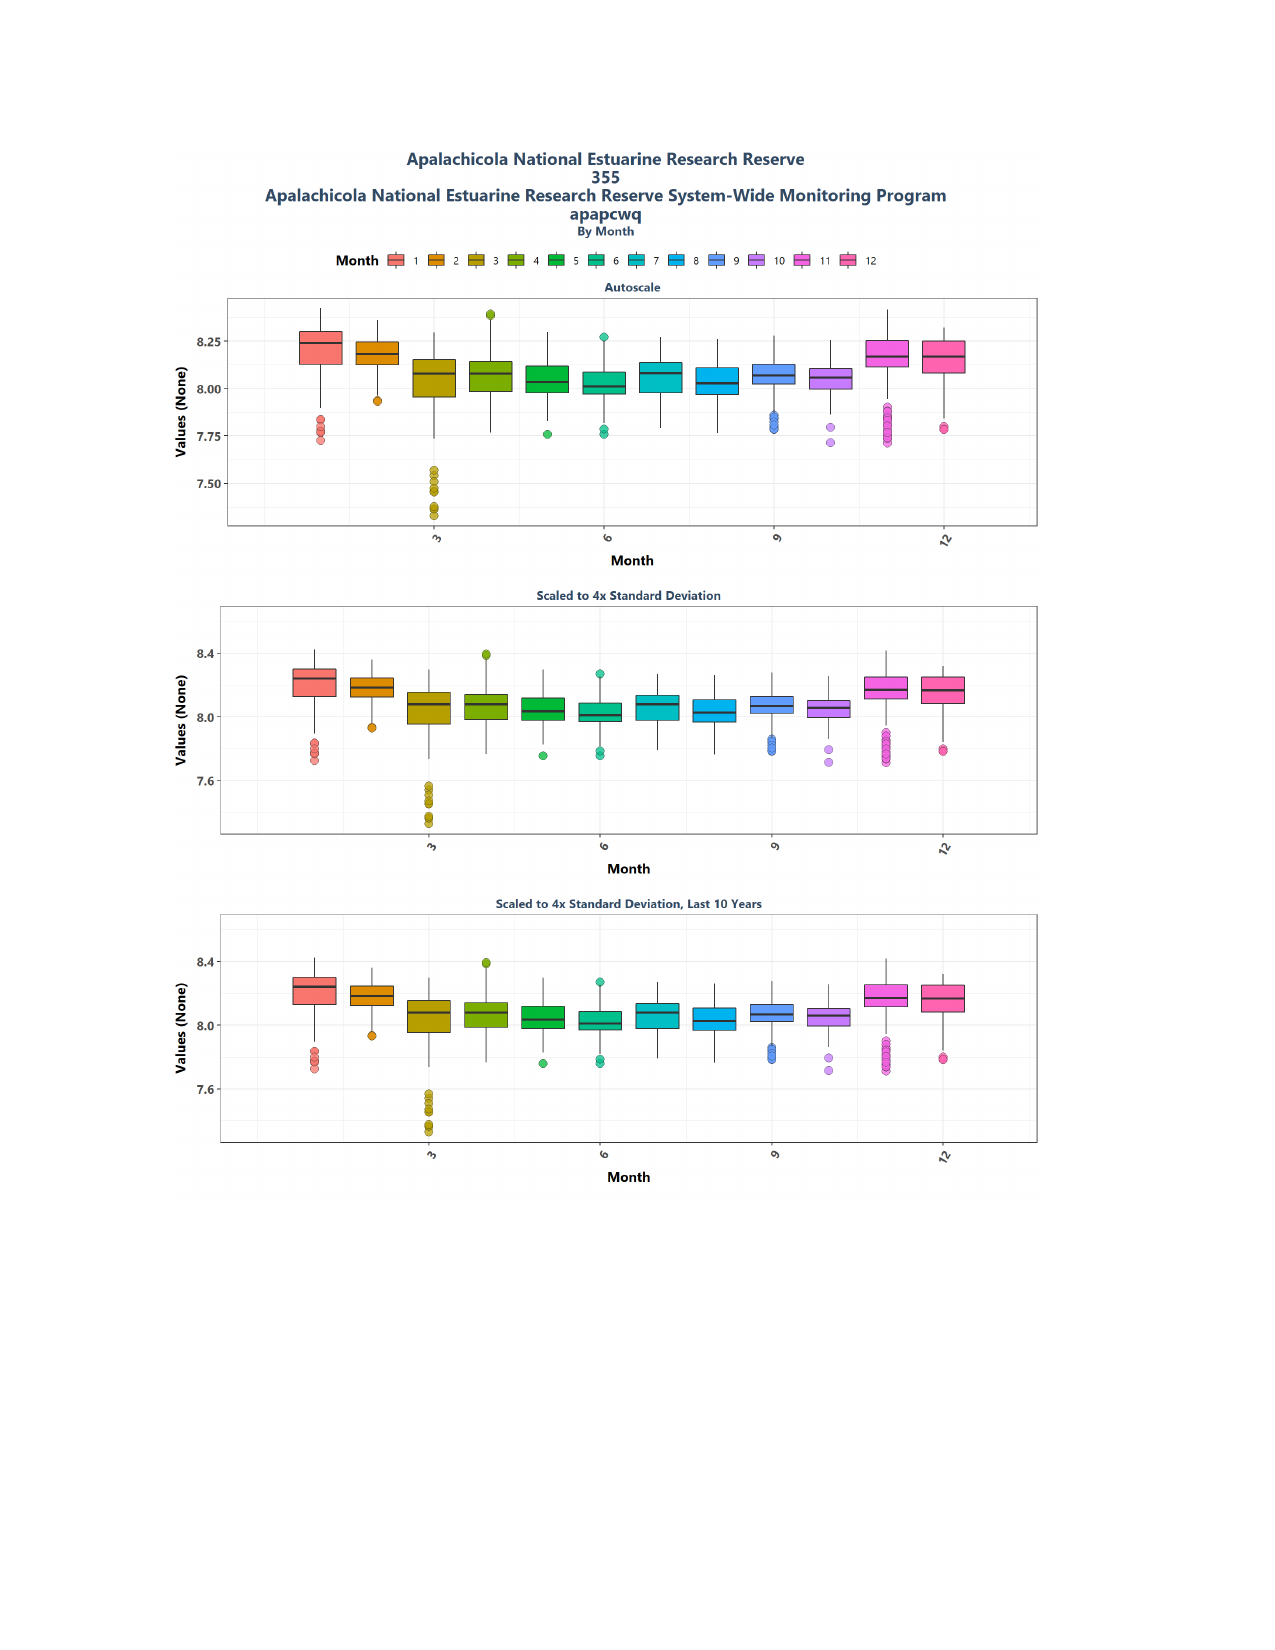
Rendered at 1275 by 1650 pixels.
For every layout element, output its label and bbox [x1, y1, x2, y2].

picture [168, 150, 1044, 1200]
